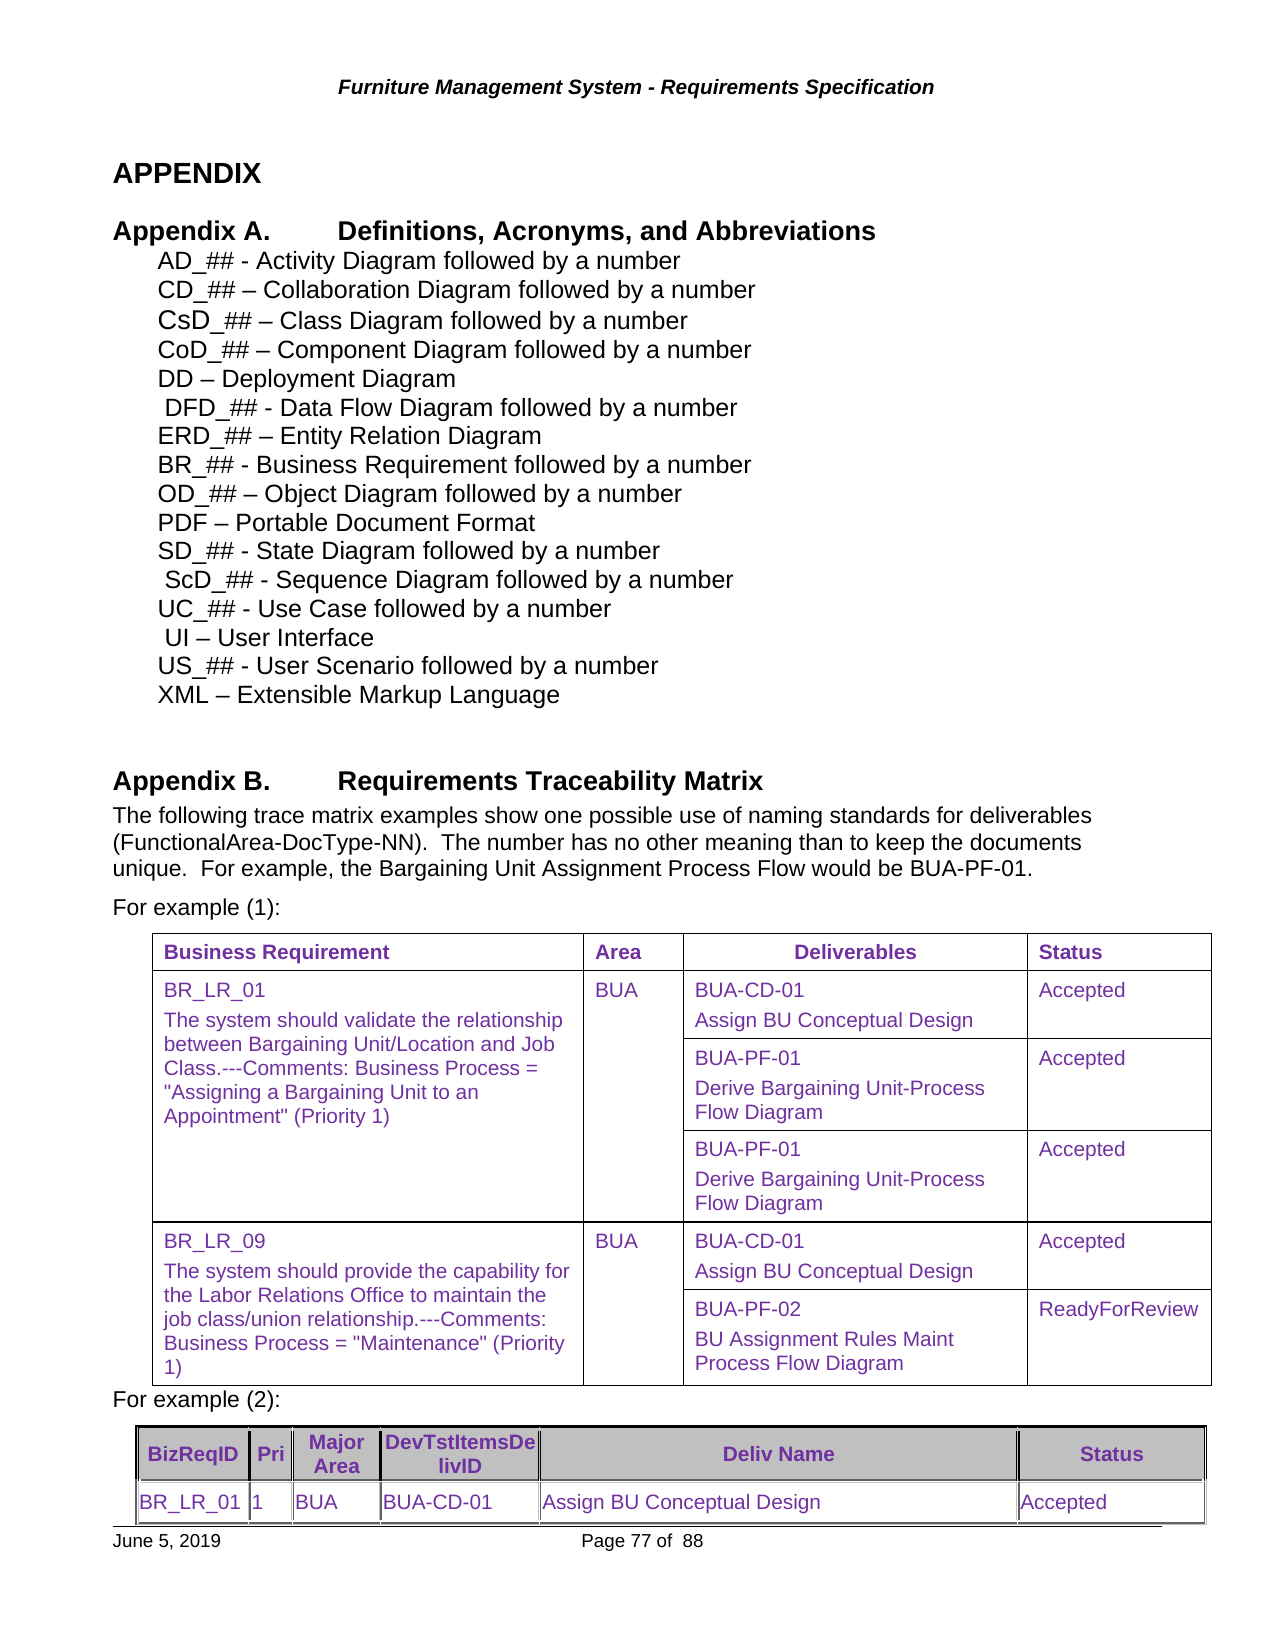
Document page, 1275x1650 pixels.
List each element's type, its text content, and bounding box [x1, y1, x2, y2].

table_cell 1 [249, 1483, 292, 1522]
table_cell Assign BU Conceptual Design [540, 1479, 1018, 1522]
table_cell Accepted [1028, 1131, 1211, 1221]
table_header Deliverables [684, 934, 1027, 970]
table_header Business Requirement [153, 934, 583, 970]
text For example (2): [112, 1386, 1162, 1412]
table_header Major Area [293, 1428, 380, 1479]
text Requirements Traceability Matrix [112, 765, 1162, 796]
table_cell BUA-PF-01 Derive Bargaining Unit-Process Flow Diagram [684, 1131, 1027, 1221]
table_cell BR_LR_01 [139, 1479, 249, 1522]
table_header Deliv Name [540, 1427, 1018, 1479]
table_cell BUA-CD-01 Assign BU Conceptual Design [684, 971, 1027, 1038]
table_cell Accepted [1028, 971, 1211, 1038]
table_header Status [1028, 934, 1211, 970]
table_cell ReadyForReview [1028, 1290, 1211, 1385]
table_cell BUA-PF-01 Derive Bargaining Unit-Process Flow Diagram [684, 1039, 1027, 1130]
text The following trace matrix examples show one possible use of naming standards for deliverables (FunctionalArea-DocType-NN). The number has no other meaning than to keep the documents unique. For example, the Bargaining Unit Assignment Process Flow would be BUA-PF-01. [112, 802, 1162, 882]
table_header DevTstItemsDelivID [380, 1428, 540, 1479]
text Definitions, Acronyms, and Abbreviations AD_## - Activity Diagram followed by a number CD_## – Collaboration Diagram followed by a number CsD_## – Class Diagram followed by a number CoD_## – Component Diagram followed by a number DD – Deployment Diagram DFD_## - Data Flow Diagram followed by a number ERD_## – Entity Relation Diagram BR_## - Business Requirement followed by a number OD_## – Object Diagram followed by a number PDF – Portable Document Format SD_## - State Diagram followed by a number ScD_## - Sequence Diagram followed by a number UC_## - Use Case followed by a number UI – User Interface US_## - User Scenario followed by a number XML – Extensible Markup Language [112, 215, 1162, 740]
table_cell BUA [584, 1223, 683, 1385]
table_header Status [1018, 1428, 1204, 1479]
table_cell BUA-PF-02 BU Assignment Rules Maint Process Flow Diagram [684, 1290, 1027, 1385]
table_cell BR_LR_09 The system should provide the capability for the Labor Relations Office to maintain the job class/union relationship.---Comments: Business Process = "Maintenance" (Priority 1) [153, 1223, 583, 1385]
table_cell BUA [584, 971, 683, 1221]
table_cell BUA-CD-01 [380, 1483, 540, 1522]
table_header BizReqID [139, 1427, 249, 1479]
text APPENDIX [112, 156, 1162, 190]
table_header Area [584, 934, 683, 970]
table_cell Accepted [1018, 1479, 1204, 1522]
table_header Pri [249, 1428, 292, 1479]
table_cell Accepted [1028, 1223, 1211, 1289]
table_cell BR_LR_01 The system should validate the relationship between Bargaining Unit/Location and Job Class.---Comments: Business Process = "Assigning a Bargaining Unit to an Appointment" (Priority 1) [153, 971, 583, 1221]
text For example (1): [112, 894, 1162, 920]
table_cell BUA-CD-01 Assign BU Conceptual Design [684, 1223, 1027, 1289]
table_cell Accepted [1028, 1039, 1211, 1130]
table_cell BUA [293, 1483, 380, 1522]
